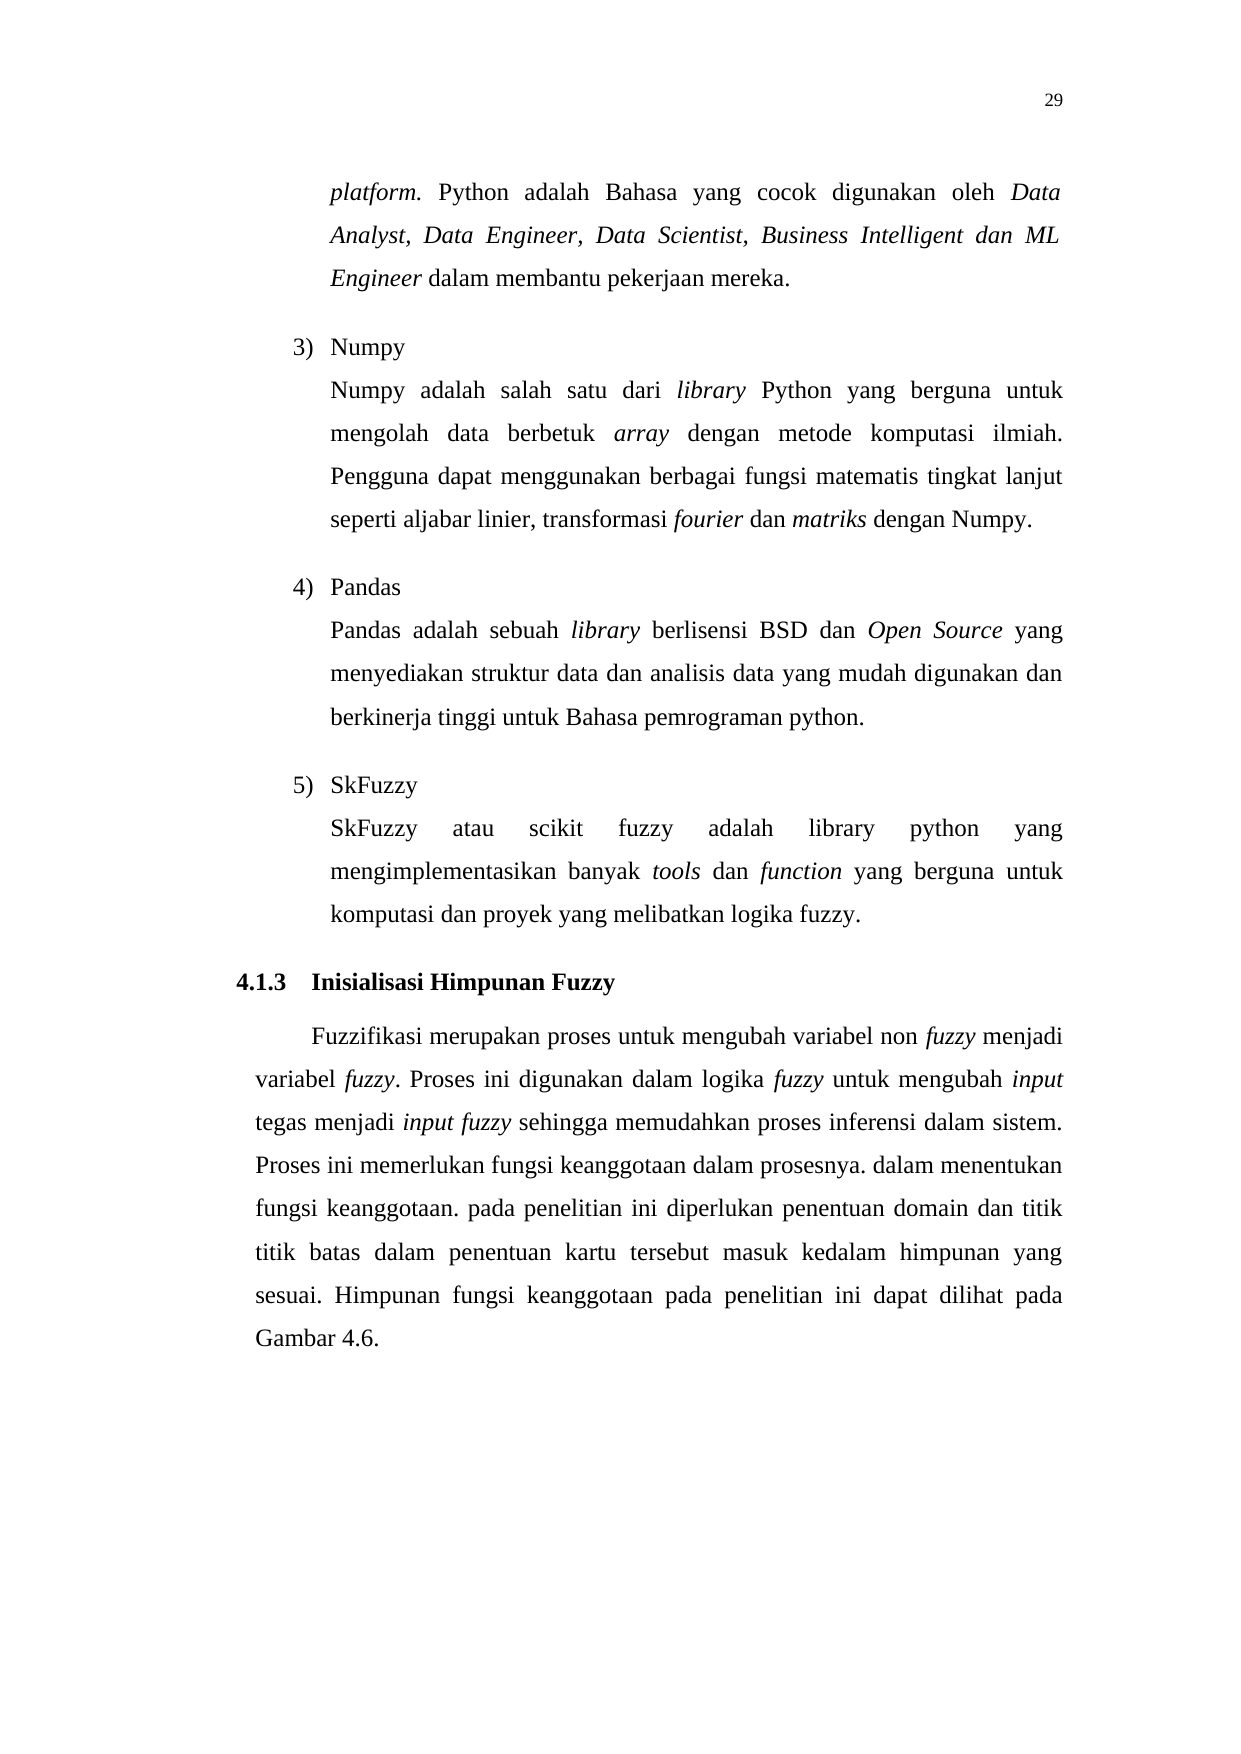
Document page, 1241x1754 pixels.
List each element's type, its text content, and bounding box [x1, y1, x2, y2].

list SkFuzzy [293, 770, 1063, 798]
list Numpy [293, 332, 1063, 360]
list Pandas [293, 572, 1063, 601]
text Numpy adalah salah satu dari library Python yang berguna untuk mengolah data berbetuk array dengan metode komputasi ilmiah. Pengguna dapat menggunakan berbagai fungsi matematis tingkat lanjut seperti aljabar linier, transformasi fourier dan matriks dengan Numpy. [330, 375, 1063, 533]
text SkFuzzy atau scikit fuzzy adalah library python yang mengimplementasikan banyak tools dan function yang berguna untuk komputasi dan proyek yang melibatkan logika fuzzy. [330, 813, 1063, 928]
subtitle Inisialisasi Himpunan Fuzzy [236, 967, 1063, 996]
text Pandas adalah sebuah library berlisensi BSD dan Open Source yang menyediakan struktur data dan analisis data yang mudah digunakan dan berkinerja tinggi untuk Bahasa pemrograman python. [330, 615, 1063, 730]
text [330, 177, 1063, 292]
